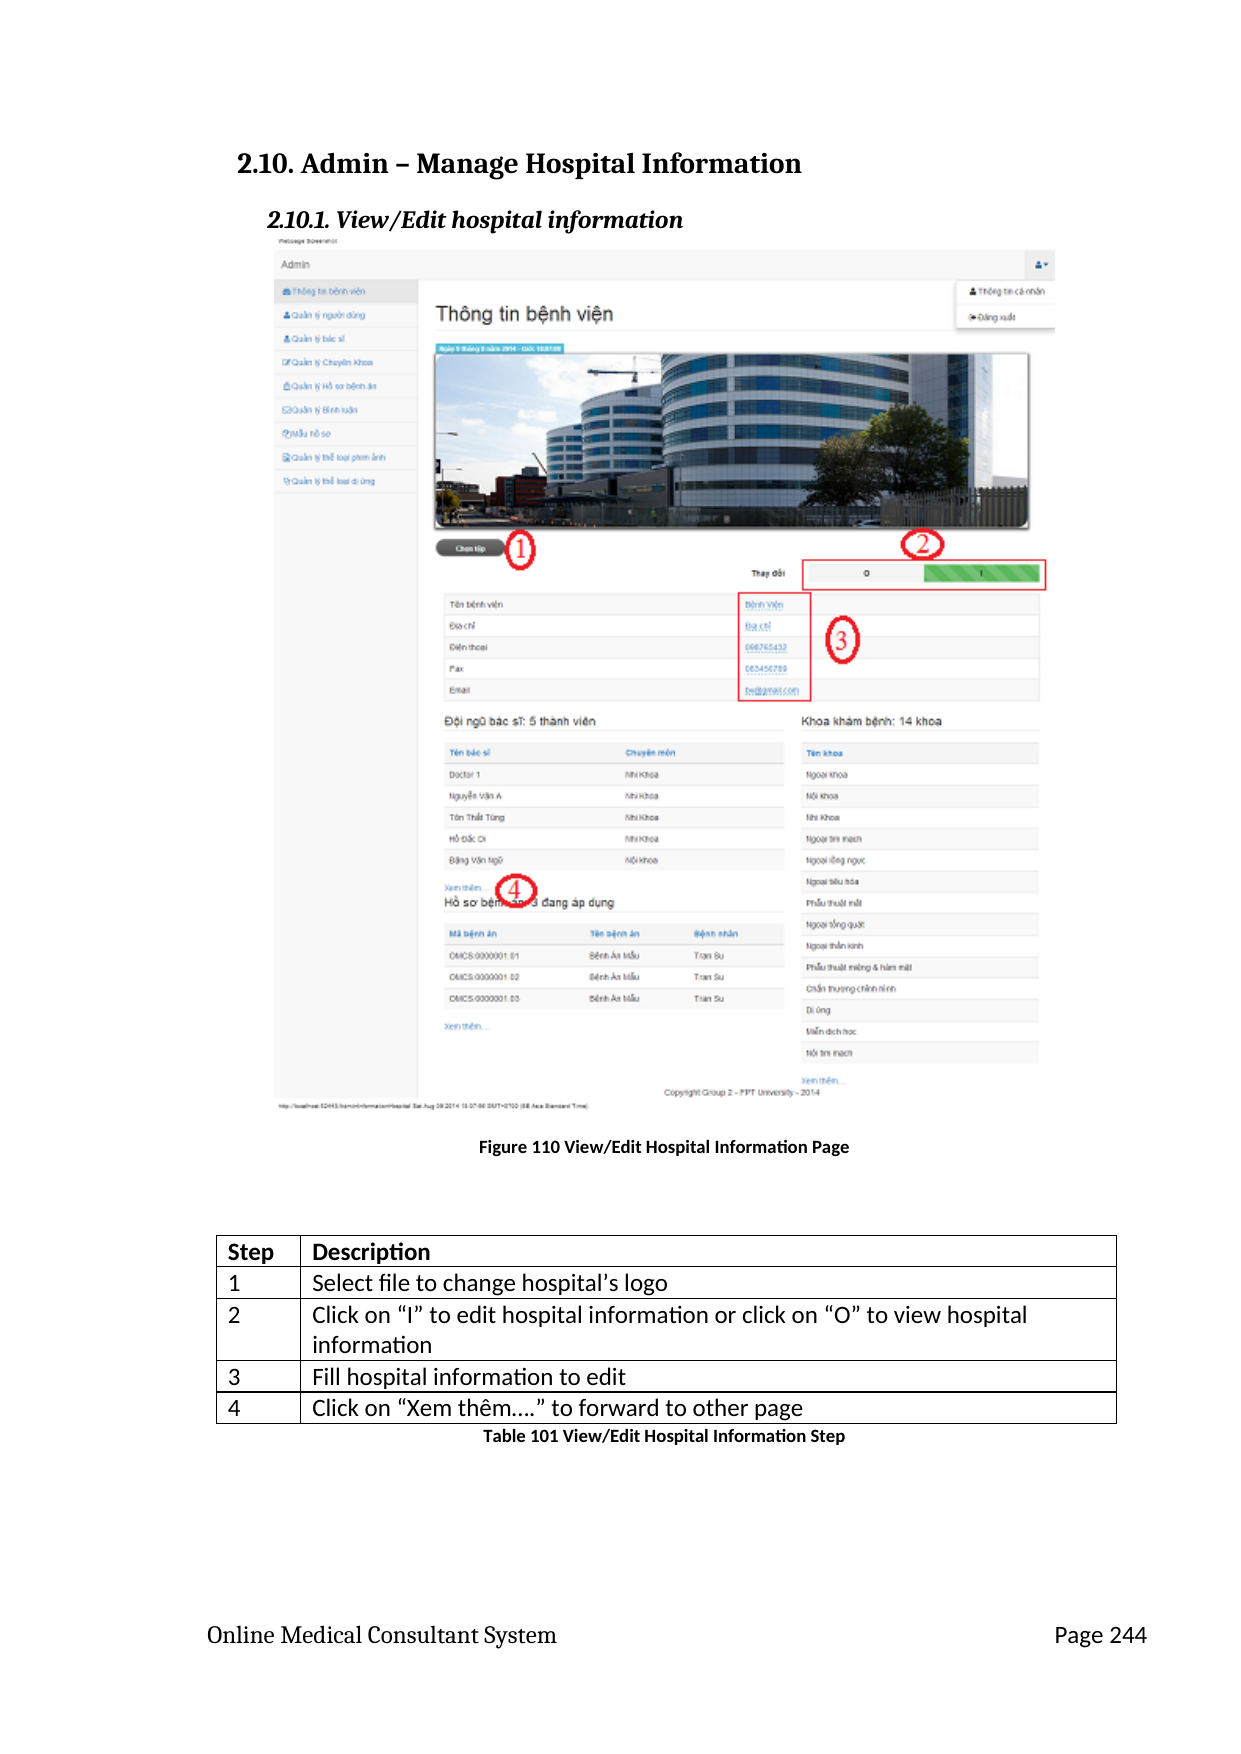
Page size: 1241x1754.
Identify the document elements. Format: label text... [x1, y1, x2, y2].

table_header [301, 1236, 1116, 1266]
picture [273, 239, 1055, 1110]
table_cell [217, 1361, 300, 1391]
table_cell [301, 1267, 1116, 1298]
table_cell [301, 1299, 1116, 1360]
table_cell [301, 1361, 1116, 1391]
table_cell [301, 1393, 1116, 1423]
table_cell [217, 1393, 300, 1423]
subtitle View/Edit hospital information [267, 206, 1122, 235]
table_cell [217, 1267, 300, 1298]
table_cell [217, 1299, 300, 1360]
subtitle Admin – Manage Hospital Information [237, 147, 1122, 181]
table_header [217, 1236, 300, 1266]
